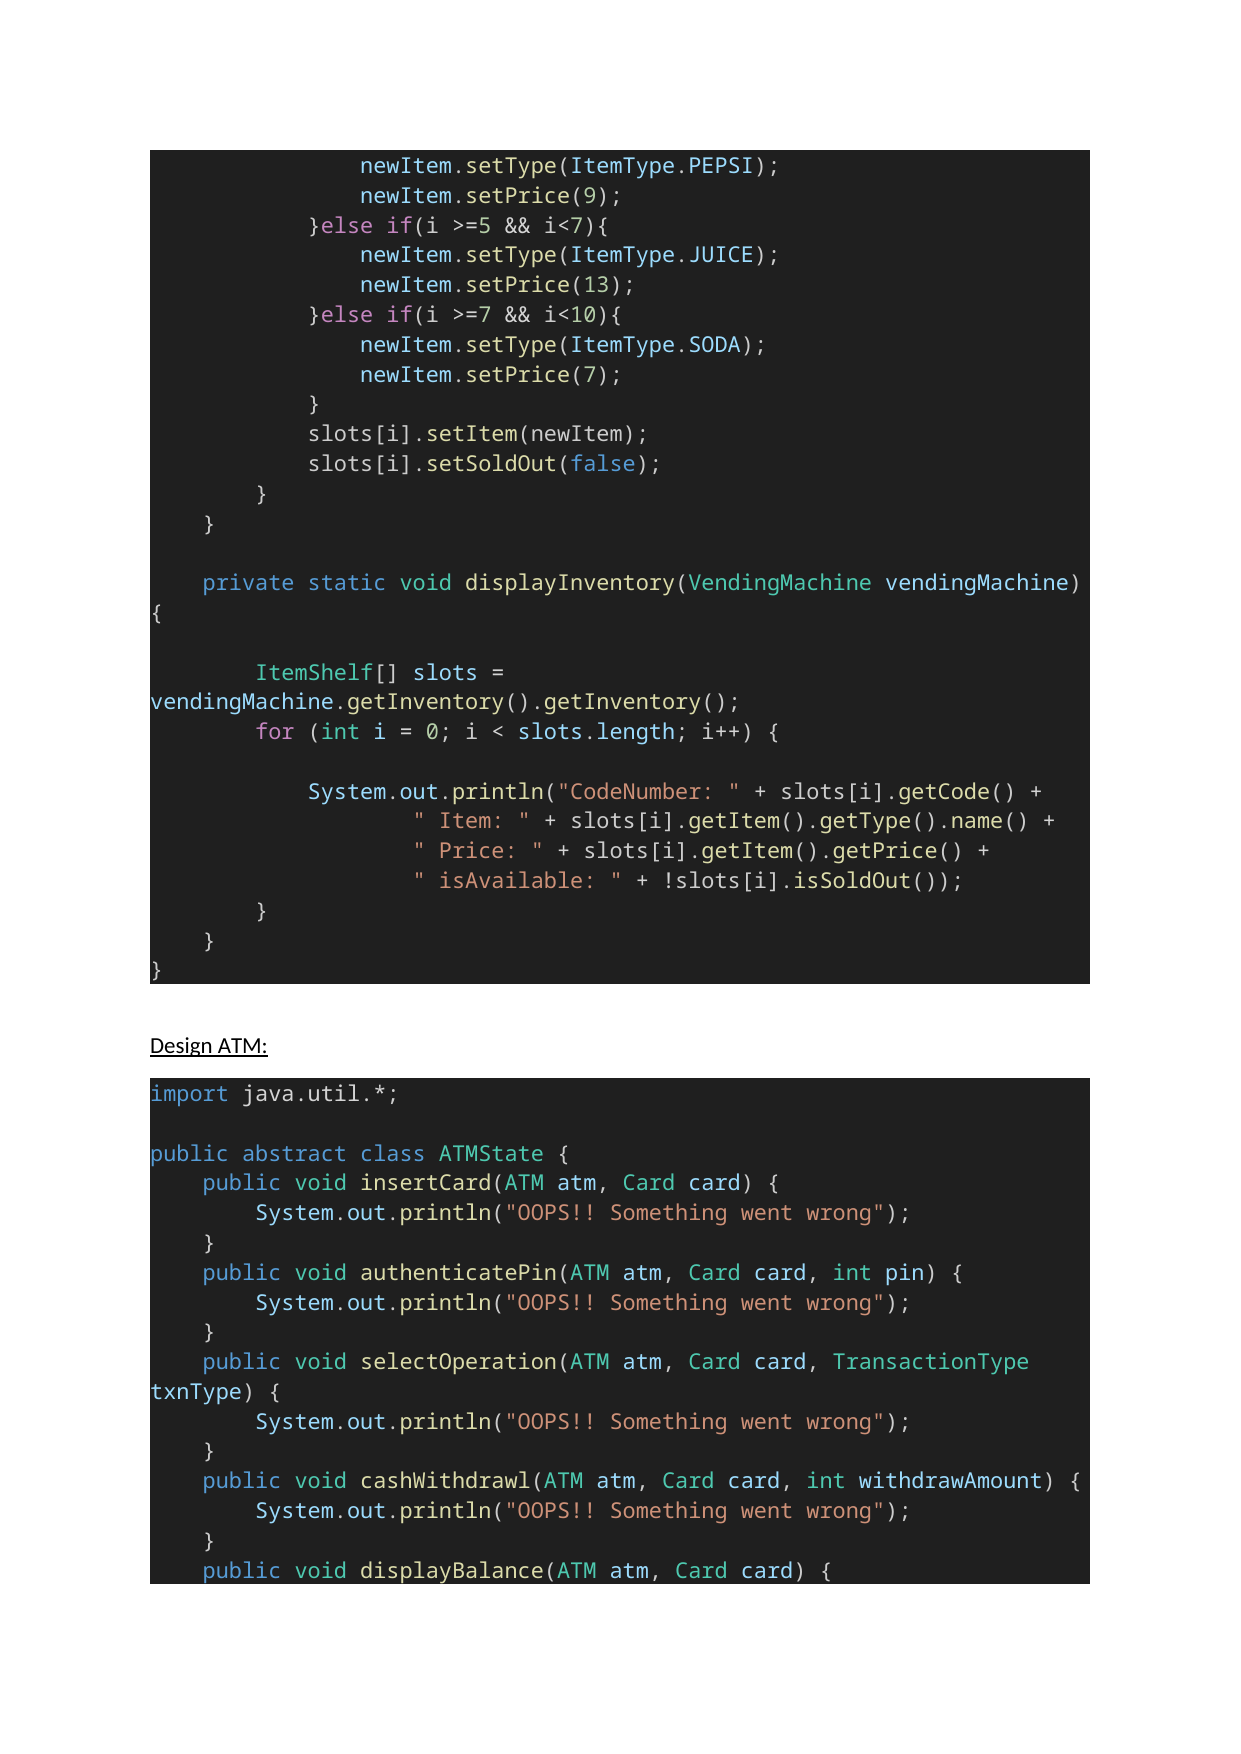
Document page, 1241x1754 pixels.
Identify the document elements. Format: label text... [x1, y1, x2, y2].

text System.out.println("CodeNumber: " + slots[i].getCode() + [150, 776, 1090, 805]
text newItem.setPrice(9); [150, 180, 1090, 209]
text public void authenticatePin(ATM atm, Card card, int pin) { [150, 1257, 1090, 1286]
text public void insertCard(ATM atm, Card card) { [150, 1167, 1090, 1197]
text } [150, 895, 1090, 924]
text } [150, 1316, 1090, 1346]
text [150, 1495, 1090, 1525]
text newItem.setType(ItemType.SODA); [150, 329, 1090, 358]
text public void displayBalance(ATM atm, Card card) { [150, 1554, 1090, 1584]
text slots[i].setSoldOut(false); [150, 448, 1090, 478]
text } [150, 1435, 1090, 1465]
text } [150, 478, 1090, 507]
text " Price: " + slots[i].getItem().getPrice() + [150, 835, 1090, 865]
text } [150, 924, 1090, 954]
text System.out.println("OOPS!! Something went wrong"); [150, 1286, 1090, 1316]
text newItem.setPrice(13); [150, 269, 1090, 299]
text slots[i].setItem(newItem); [150, 418, 1090, 448]
text } [150, 954, 1090, 984]
text System.out.println("OOPS!! Something went wrong"); [150, 1197, 1090, 1227]
text }else if(i >=7 && i<10){ [150, 299, 1090, 329]
text public void selectOperation(ATM atm, Card card, TransactionType txnType) { [150, 1346, 1090, 1406]
text } [150, 1525, 1090, 1554]
text newItem.setType(ItemType.PEPSI); [150, 150, 1090, 180]
text " isAvailable: " + !slots[i].isSoldOut()); [150, 865, 1090, 895]
text private static void displayInventory(VendingMachine vendingMachine){ [150, 567, 1090, 627]
text import java.util.*; [150, 1078, 1090, 1108]
text System.out.println("OOPS!! Something went wrong"); [150, 1406, 1090, 1435]
text " Item: " + slots[i].getItem().getType().name() + [150, 805, 1090, 835]
text newItem.setType(ItemType.JUICE); [150, 239, 1090, 269]
text }else if(i >=5 && i<7){ [150, 209, 1090, 239]
text for (int i = 0; i < slots.length; i++) { [150, 716, 1090, 746]
text } [150, 507, 1090, 537]
text } [150, 388, 1090, 418]
text Design ATM: [150, 1031, 1090, 1059]
text public abstract class ATMState { [150, 1137, 1090, 1167]
text ItemShelf[] slots = vendingMachine.getInventory().getInventory(); [150, 656, 1090, 716]
text newItem.setPrice(7); [150, 358, 1090, 388]
text } [150, 1227, 1090, 1257]
text public void cashWithdrawl(ATM atm, Card card, int withdrawAmount) { [150, 1465, 1090, 1495]
